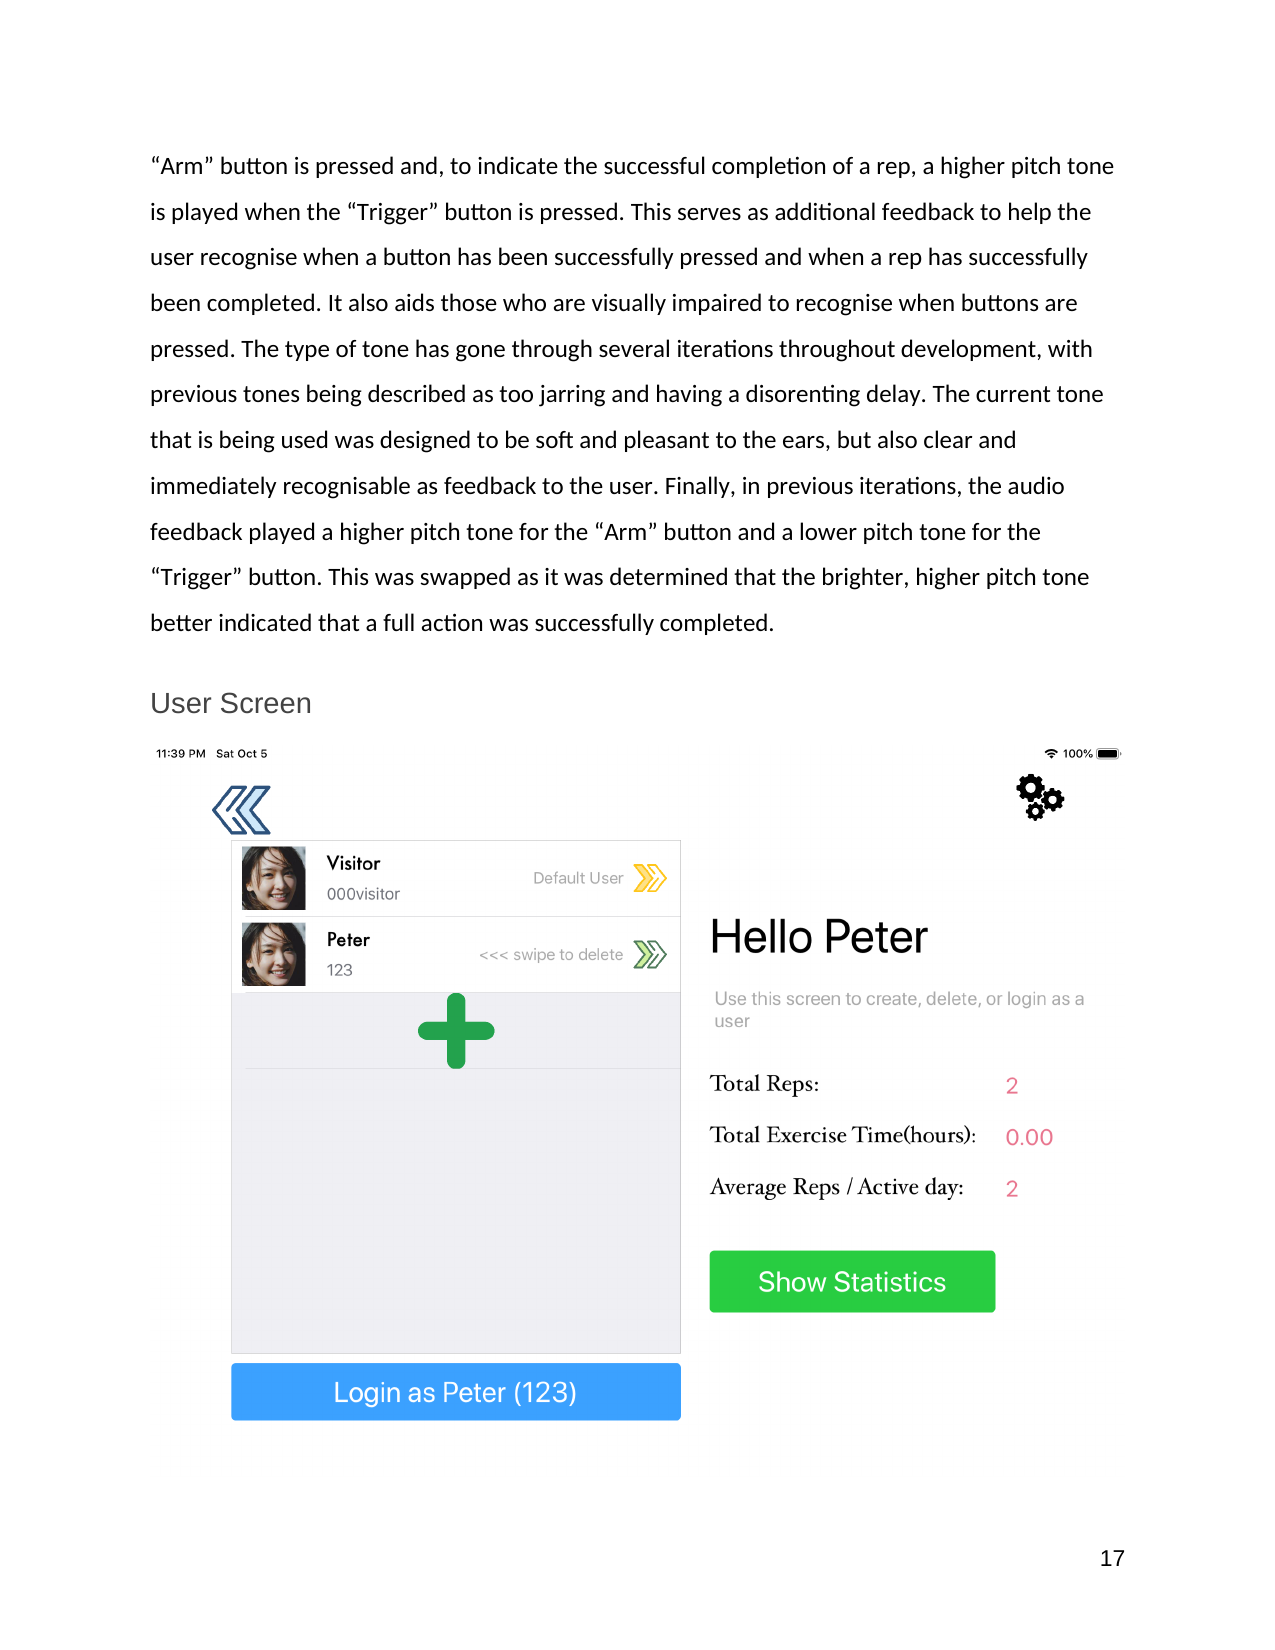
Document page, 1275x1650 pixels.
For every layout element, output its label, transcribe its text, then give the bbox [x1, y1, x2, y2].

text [150, 150, 1125, 638]
subtitle User Screen [150, 686, 1125, 720]
picture [150, 745, 1125, 1477]
